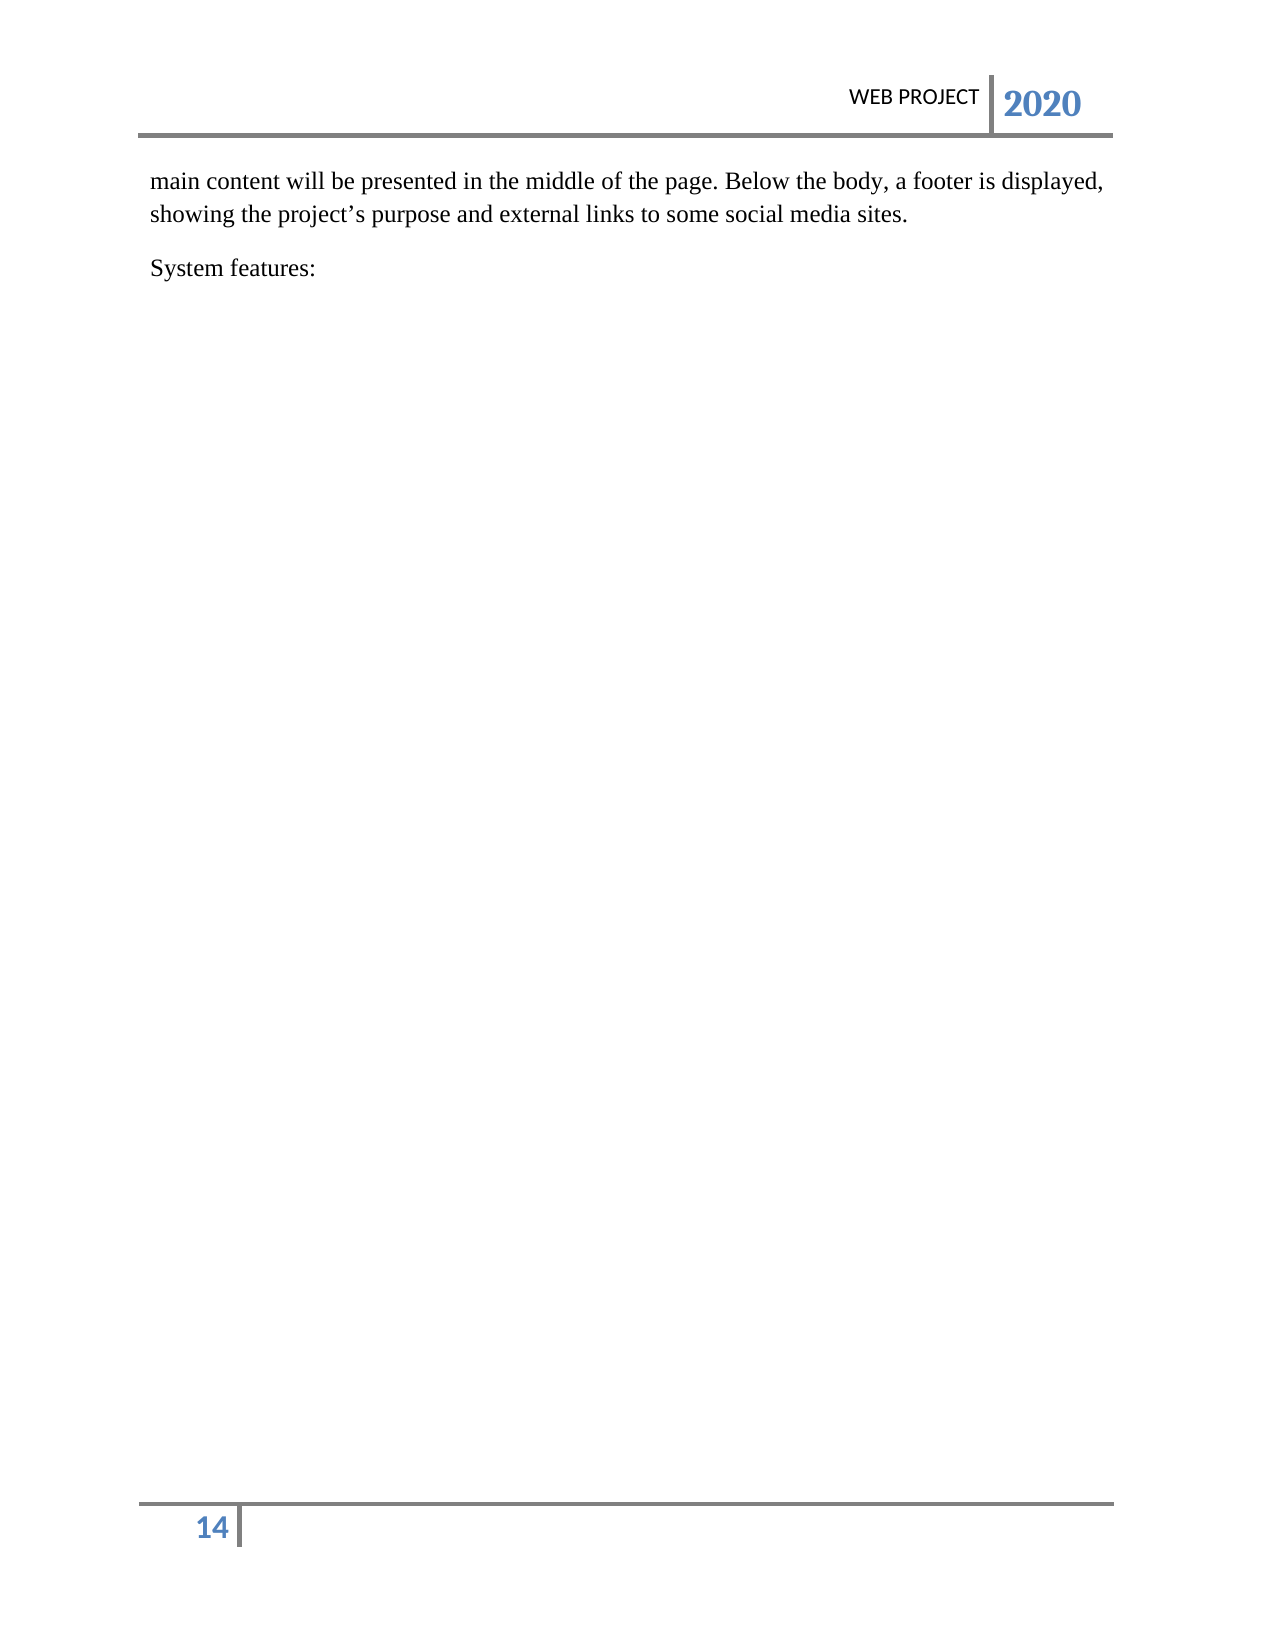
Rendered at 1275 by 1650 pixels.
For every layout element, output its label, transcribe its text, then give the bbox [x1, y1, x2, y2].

text System features: [150, 253, 1125, 281]
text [150, 166, 1125, 228]
